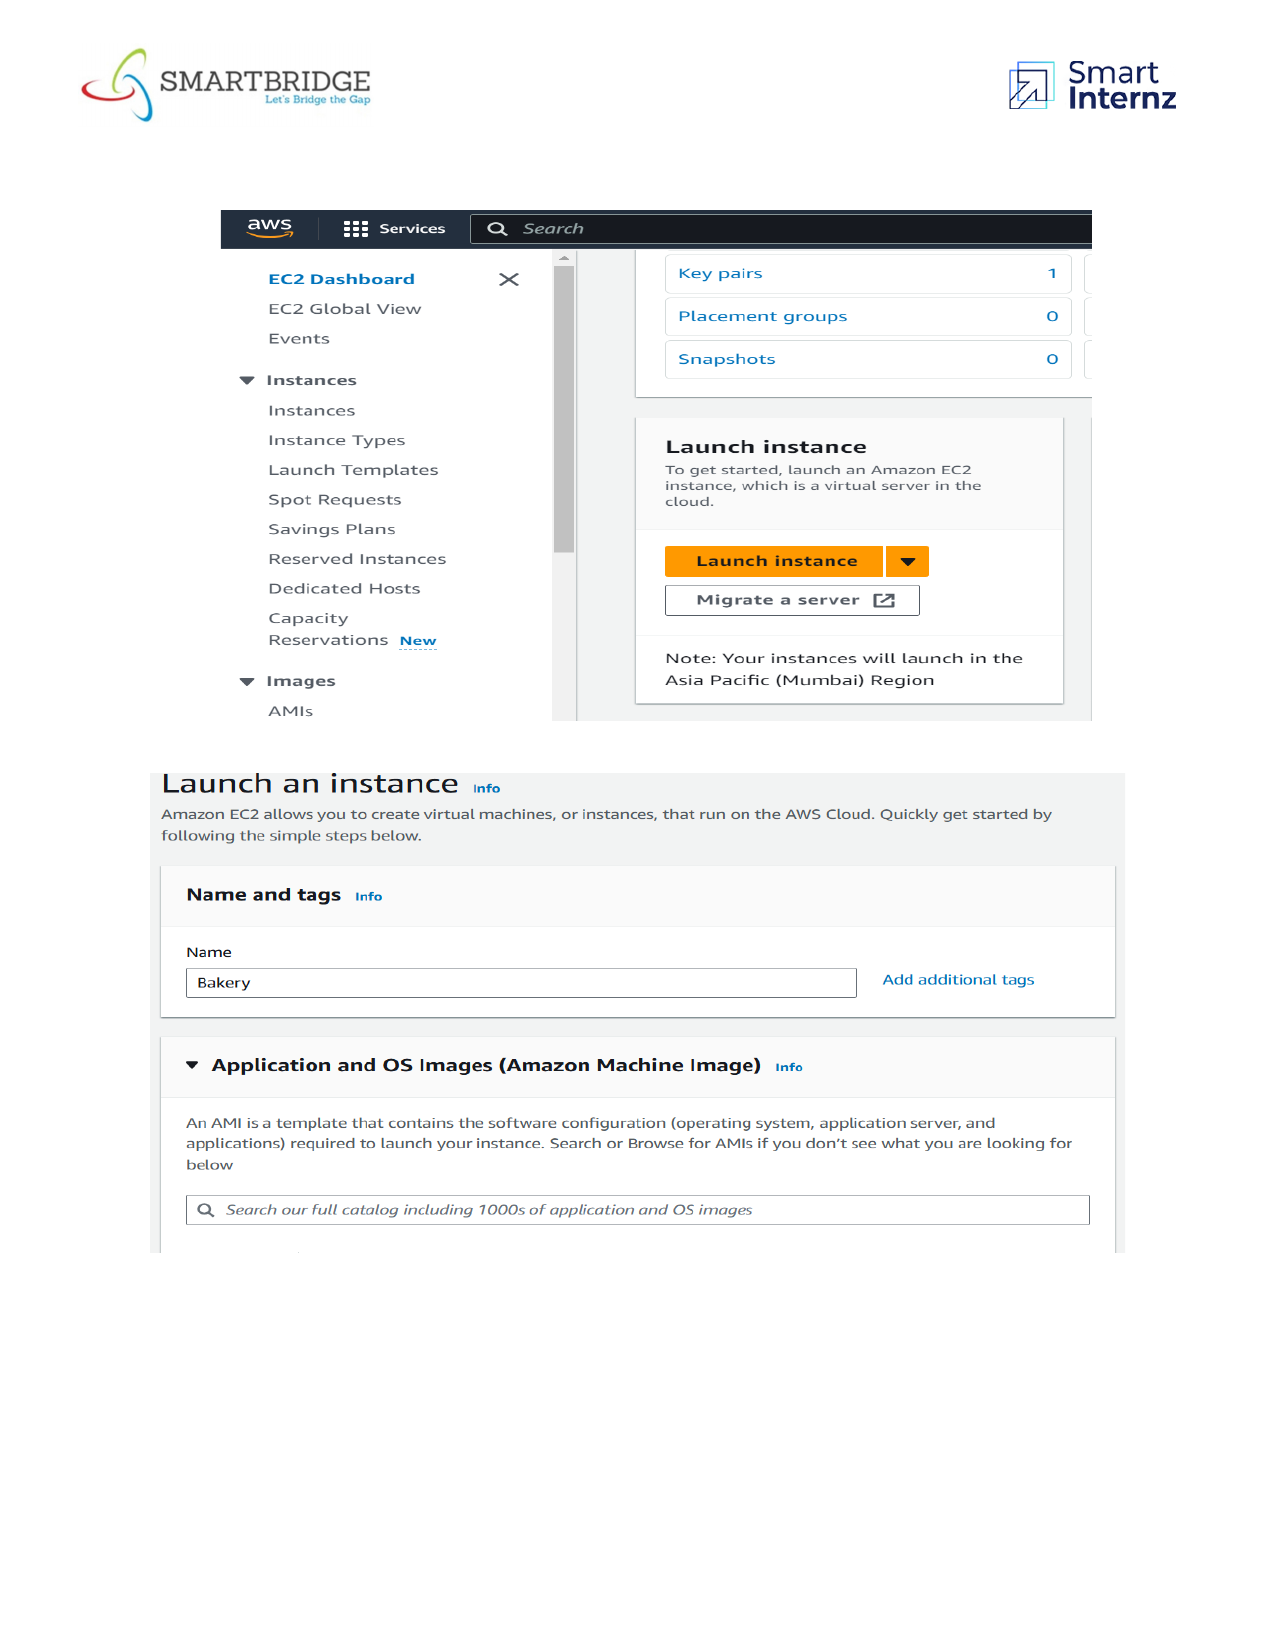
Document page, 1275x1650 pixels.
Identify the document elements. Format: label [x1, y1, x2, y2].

picture [78, 43, 375, 127]
picture [150, 773, 1125, 1253]
picture [1004, 61, 1181, 109]
picture [220, 210, 1092, 721]
